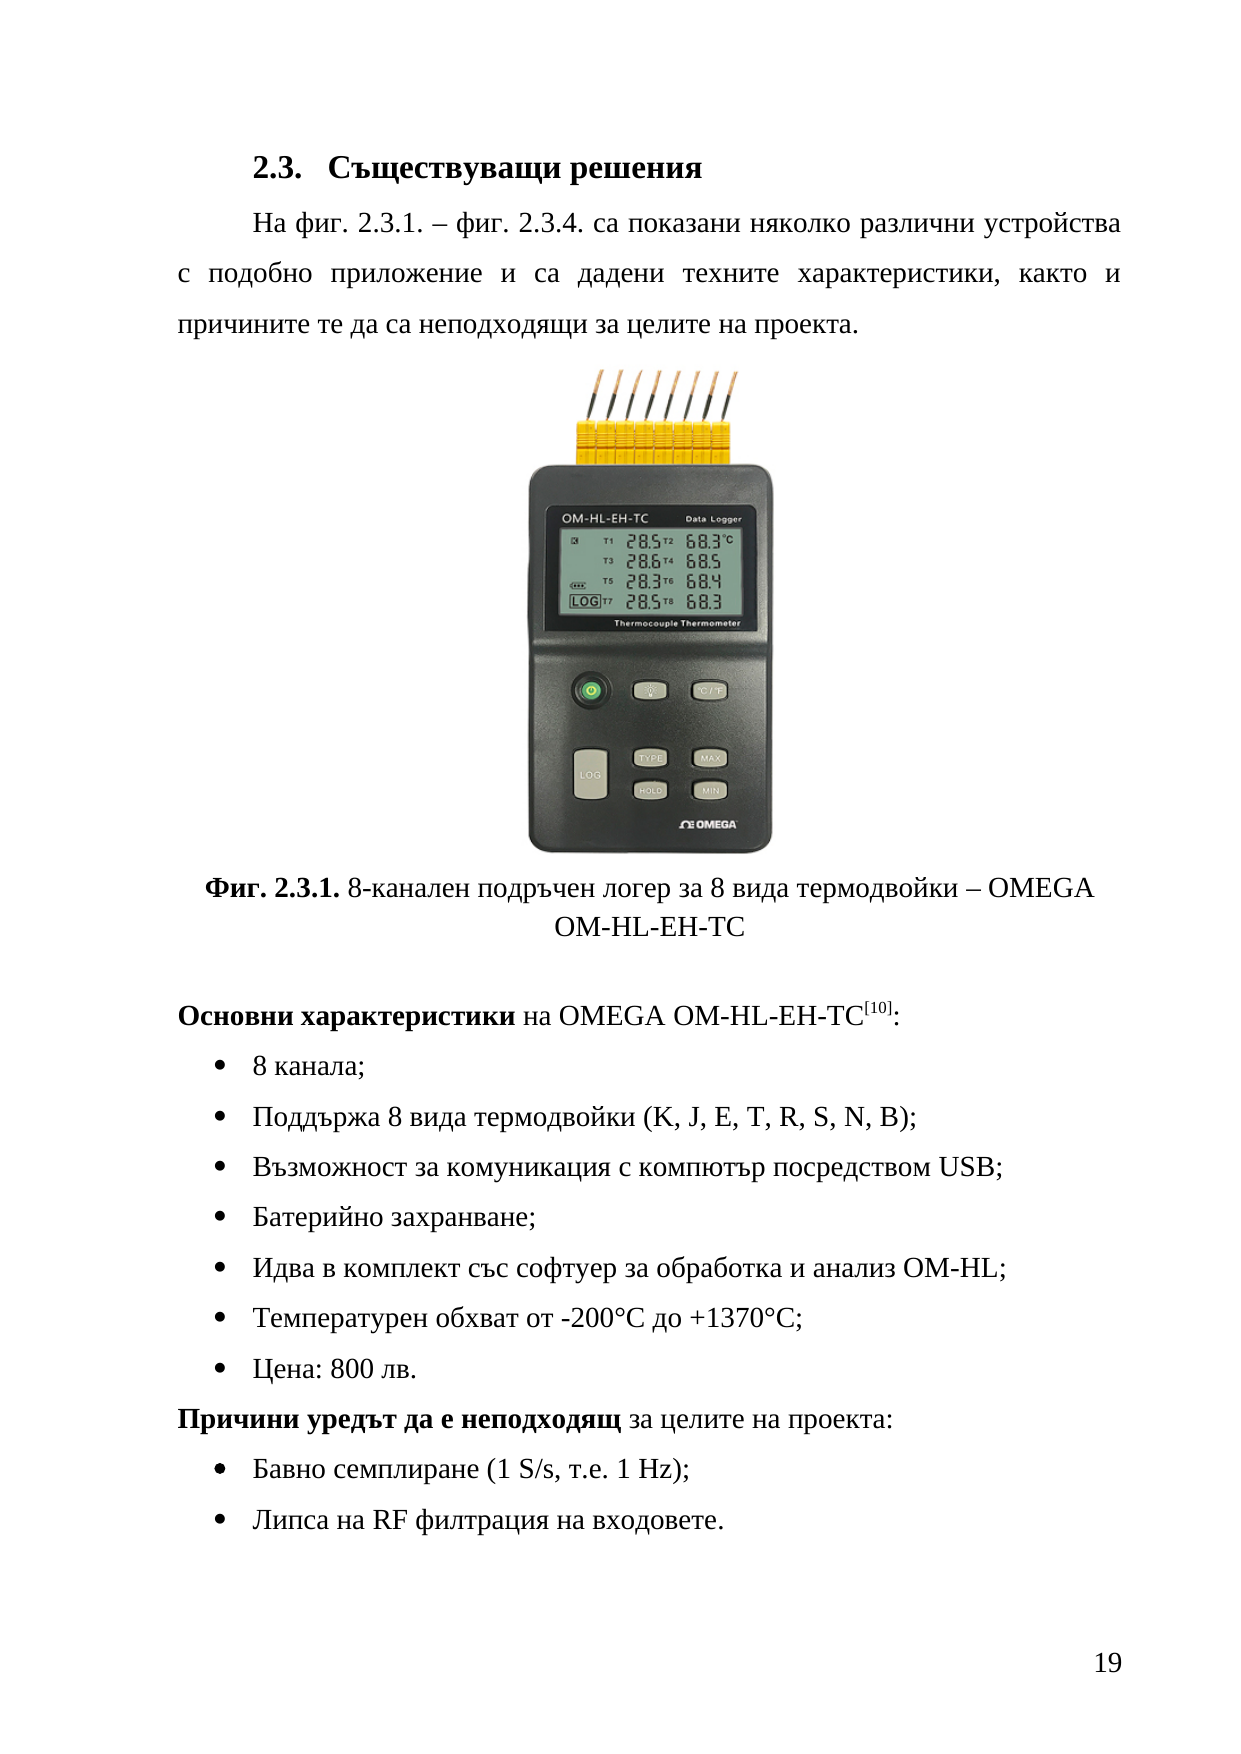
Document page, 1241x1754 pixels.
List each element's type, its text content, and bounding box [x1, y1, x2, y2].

list Възможност за комуникация с компютър посредством USB; [215, 1149, 1122, 1183]
picture [395, 356, 905, 866]
text Фиг. 2.3.1. 8-канален подръчен логер за 8 вида термодвойки – OMEGA OM-HL-EH-TC [177, 871, 1122, 943]
list Идва в комплект със софтуер за обработка и анализ OM-HL; [215, 1250, 1122, 1283]
list Бавно семплиране (1 S/s, т.е. 1 Hz); [215, 1451, 1122, 1485]
list Батерийно захранване; [215, 1199, 1122, 1233]
subtitle Съществуващи решения [215, 148, 1122, 186]
text Причини уредът да е неподходящ за целите на проекта: [177, 1401, 1122, 1435]
list Цена: 800 лв. [215, 1351, 1122, 1384]
list Температурен обхват от -200°C до +1370°C; [215, 1300, 1122, 1334]
text Основни характеристики на OMEGA OM-HL-EH-TC[10]: [177, 998, 1122, 1031]
text На фиг. 2.3.1. – фиг. 2.3.4. са показани няколко различни устройства с подобно приложение и са дадени техните характеристики, както и причините те да са неподходящи за целите на проекта. [177, 205, 1122, 339]
list 8 канала; [215, 1048, 1122, 1082]
list Липса на RF филтрация на входовете. [215, 1502, 1122, 1536]
list Поддържа 8 вида термодвойки (K, J, E, T, R, S, N, B); [215, 1099, 1122, 1132]
